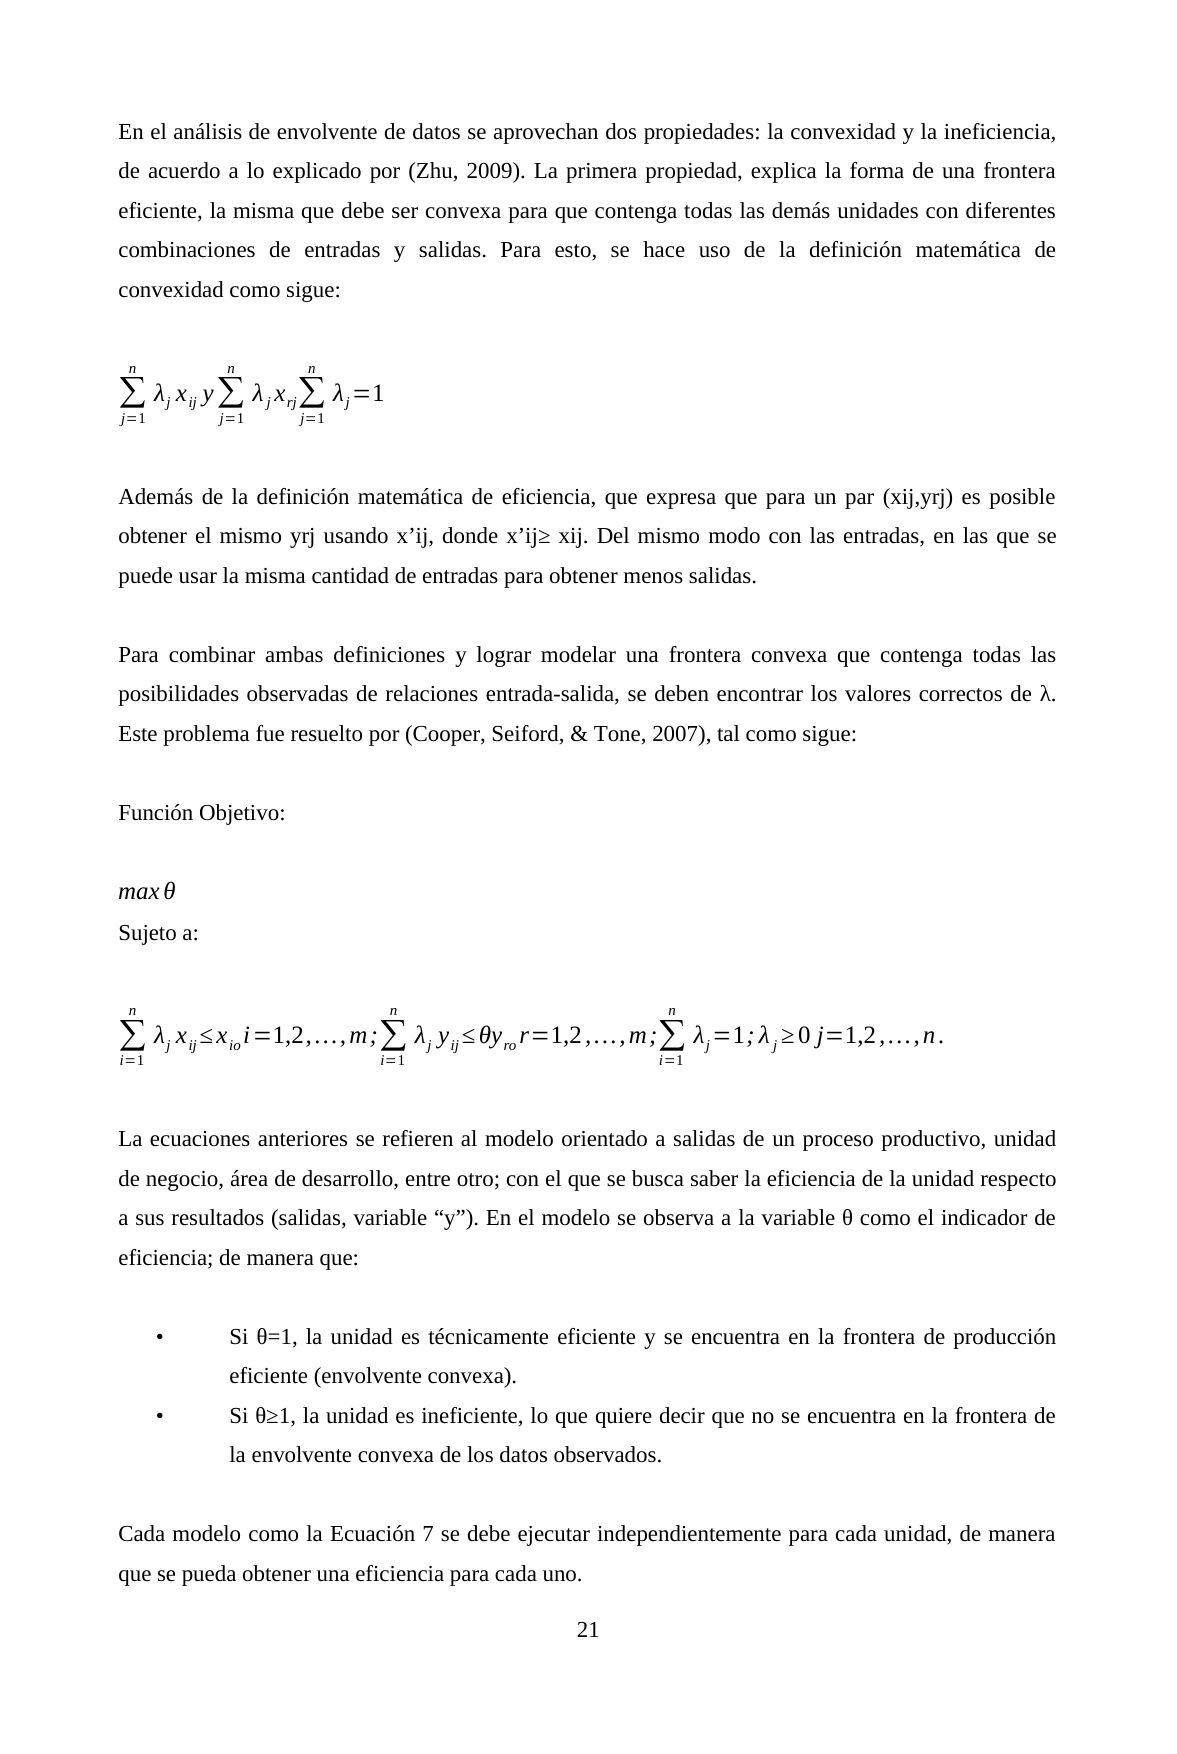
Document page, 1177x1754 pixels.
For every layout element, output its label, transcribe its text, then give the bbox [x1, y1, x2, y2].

text Además de la definición matemática de eficiencia, que expresa que para un par (xij,yrj) es posible obtener el mismo yrj usando x’ij, donde x’ij≥ xij. Del mismo modo con las entradas, en las que se puede usar la misma cantidad de entradas para obtener menos salidas. [118, 483, 1058, 588]
text Función Objetivo: [118, 799, 1058, 825]
text Para combinar ambas definiciones y lograr modelar una frontera convexa que contenga todas las posibilidades observadas de relaciones entrada-salida, se deben encontrar los valores correctos de λ. Este problema fue resuelto por (Cooper, Seiford, & Tone, 2007), tal como sigue: [118, 641, 1058, 746]
text La ecuaciones anteriores se refieren al modelo orientado a salidas de un proceso productivo, unidad de negocio, área de desarrollo, entre otro; con el que se busca saber la eficiencia de la unidad respecto a sus resultados (salidas, variable “y”). En el modelo se observa a la variable θ como el indicador de eficiencia; de manera que: [118, 1126, 1058, 1270]
text En el análisis de envolvente de datos se aprovechan dos propiedades: la convexidad y la ineficiencia, de acuerdo a lo explicado por (Zhu, 2009). La primera propiedad, explica la forma de una frontera eficiente, la misma que debe ser convexa para que contenga todas las demás unidades con diferentes combinaciones de entradas y salidas. Para esto, se hace uso de la definición matemática de convexidad como sigue: [118, 118, 1058, 302]
text Cada modelo como la Ecuación 7 se debe ejecutar independientemente para cada unidad, de manera que se pueda obtener una eficiencia para cada uno. [118, 1520, 1058, 1586]
list Si θ=1, la unidad es técnicamente eficiente y se encuentra en la frontera de producción eficiente (envolvente convexa). [156, 1323, 1058, 1389]
list Si θ≥1, la unidad es ineficiente, lo que quiere decir que no se encuentra en la frontera de la envolvente convexa de los datos observados. [156, 1402, 1058, 1468]
text Sujeto a: [118, 918, 1058, 945]
